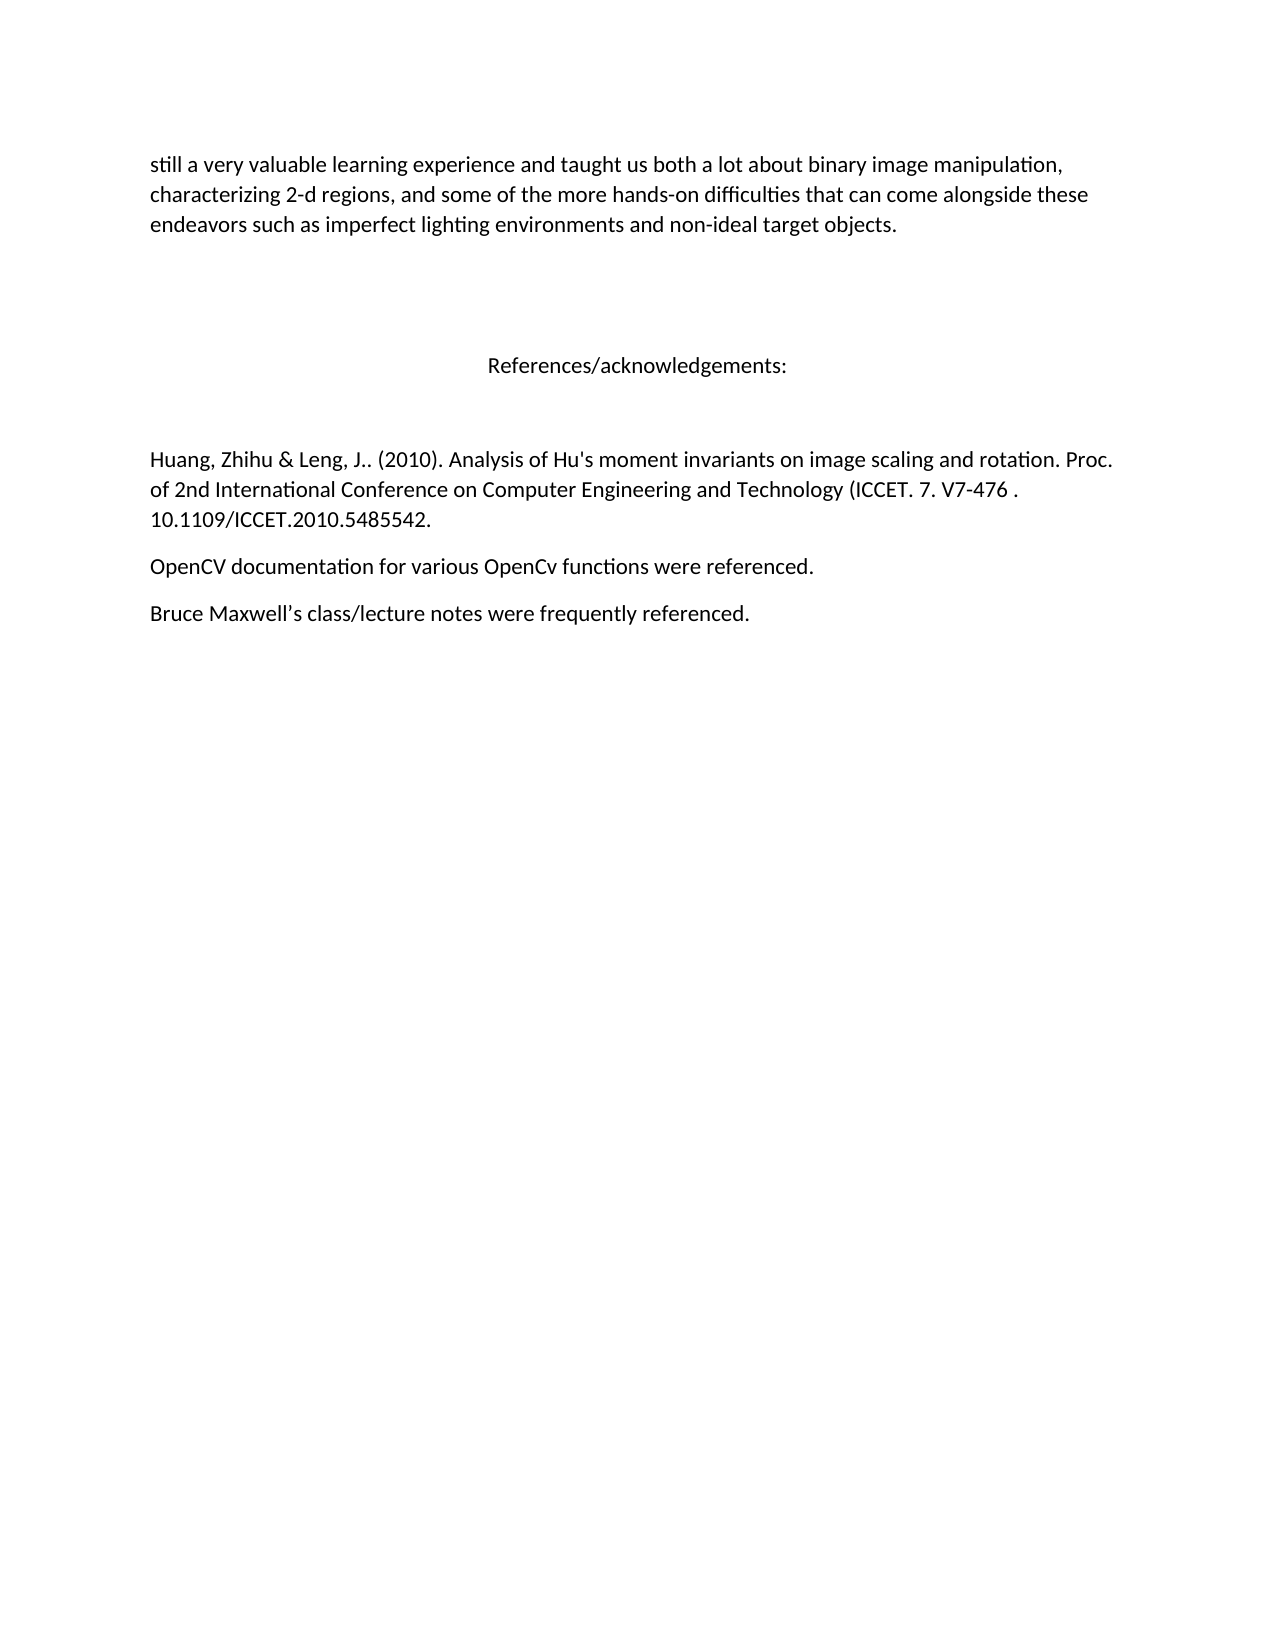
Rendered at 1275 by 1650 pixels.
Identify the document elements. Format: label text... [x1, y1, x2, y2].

text OpenCV documentation for various OpenCv functions were referenced. [150, 552, 1125, 580]
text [150, 150, 1125, 238]
text References/acknowledgements: [150, 351, 1125, 379]
text Bruce Maxwell’s class/lecture notes were frequently referenced. [150, 599, 1125, 627]
text Huang, Zhihu & Leng, J.. (2010). Analysis of Hu's moment invariants on image scaling and rotation. Proc. of 2nd International Conference on Computer Engineering and Technology (ICCET. 7. V7-476 . 10.1109/ICCET.2010.5485542. [150, 445, 1125, 533]
